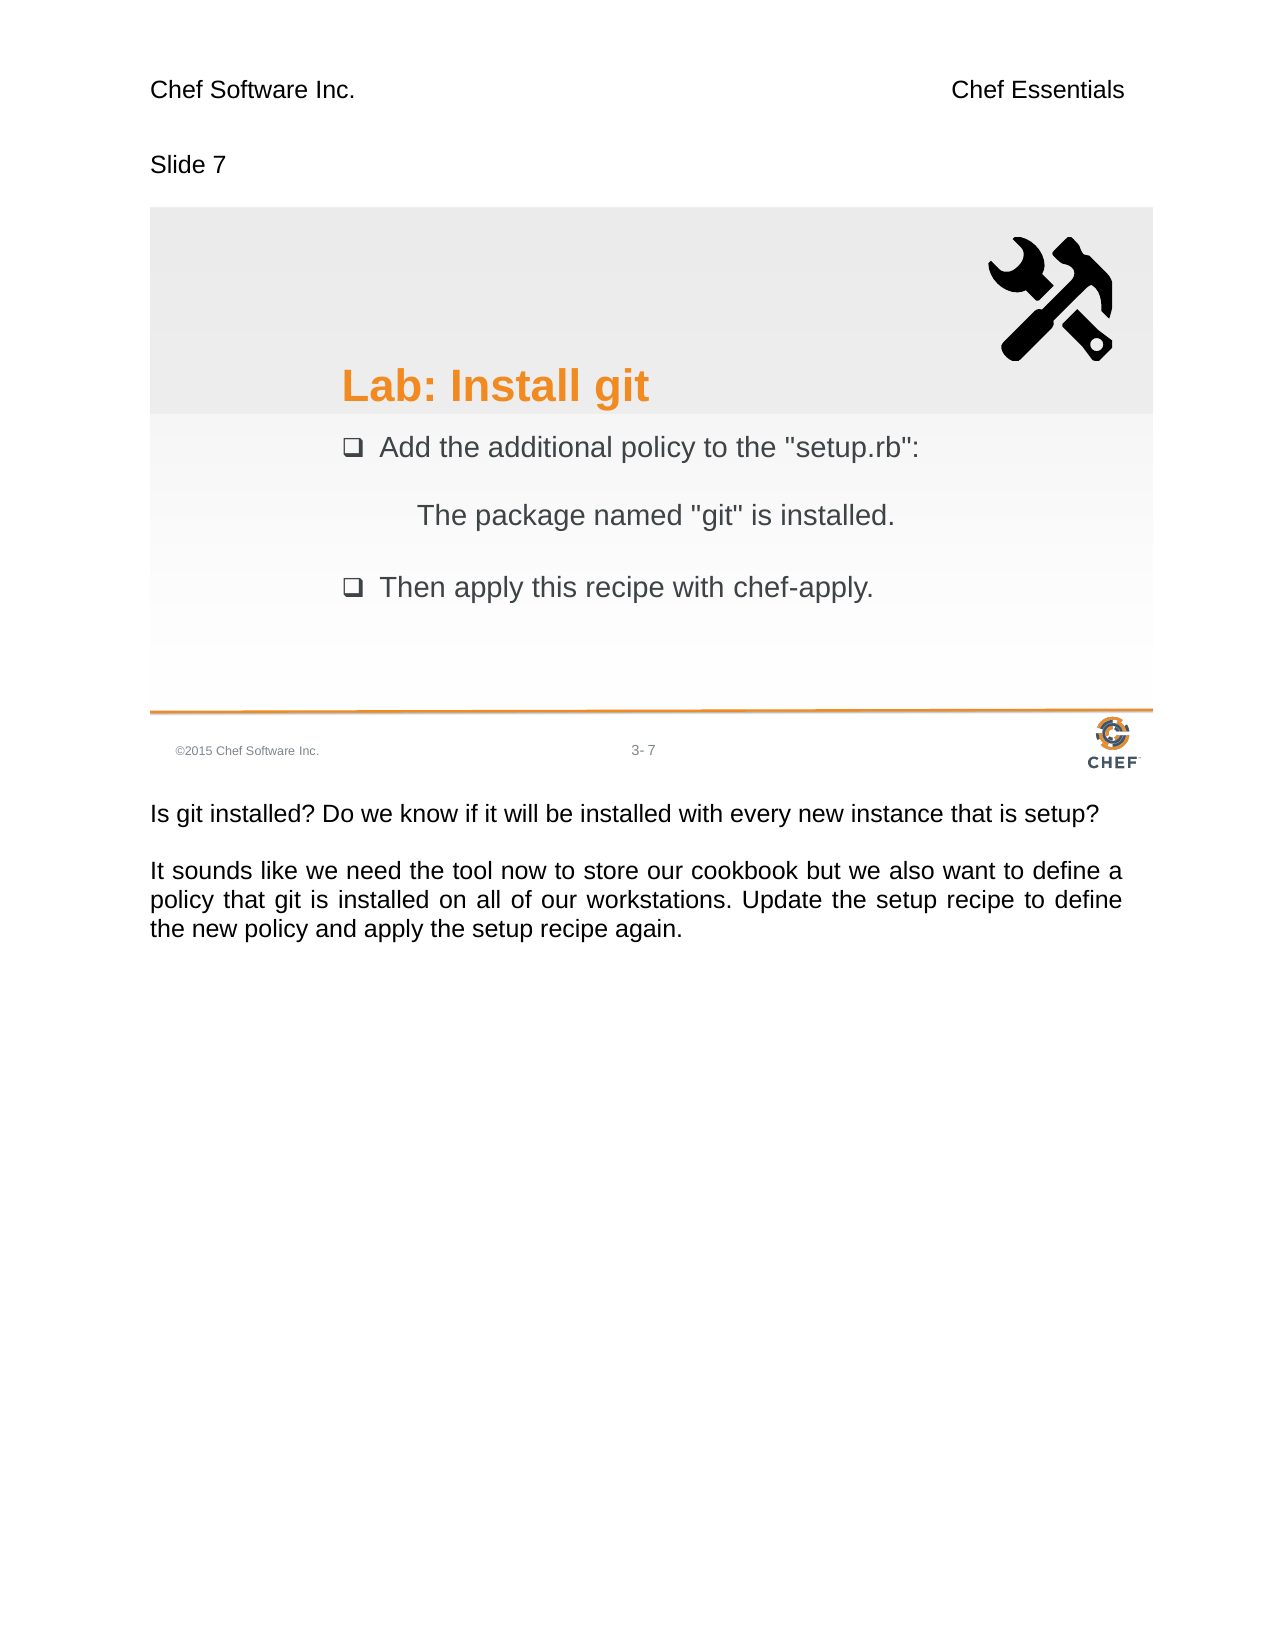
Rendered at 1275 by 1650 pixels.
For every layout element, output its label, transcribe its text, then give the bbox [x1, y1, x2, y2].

text Slide 7 [150, 150, 1125, 179]
text It sounds like we need the tool now to store our cookbook but we also want to define a policy that git is installed on all of our workstations. Update the setup recipe to define the new policy and apply the setup recipe again. [150, 856, 1125, 942]
text Is git installed? Do we know if it will be installed with every new instance that is setup? [150, 798, 1125, 827]
